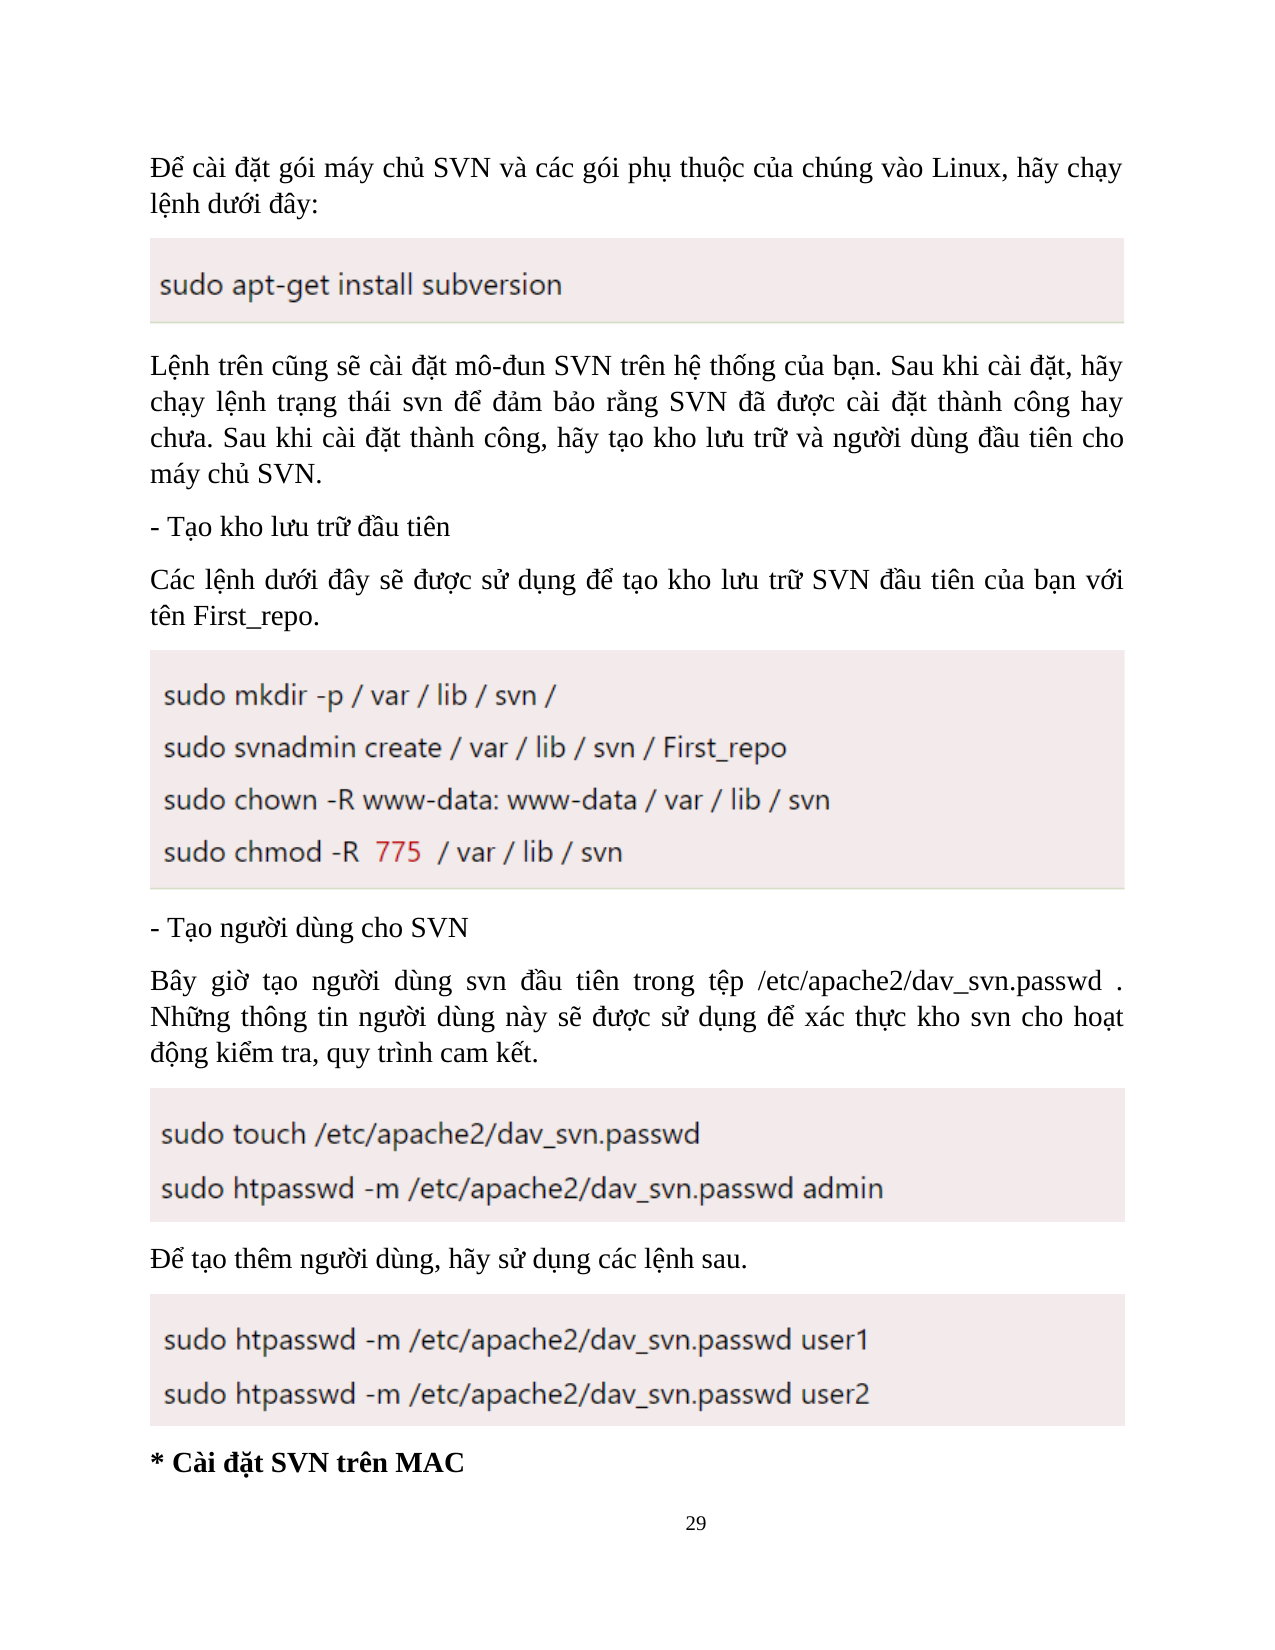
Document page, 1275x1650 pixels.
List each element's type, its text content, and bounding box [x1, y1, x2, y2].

text * Cài đặt SVN trên MAC [150, 1446, 1125, 1479]
picture [150, 1088, 1125, 1222]
picture [150, 238, 1125, 328]
picture [150, 650, 1125, 891]
text Các lệnh dưới đây sẽ được sử dụng để tạo kho lưu trữ SVN đầu tiên của bạn với tên First_repo. [150, 562, 1125, 631]
text - Tạo kho lưu trữ đầu tiên [150, 509, 1125, 542]
text - Tạo người dùng cho SVN [150, 910, 1125, 944]
picture [150, 1294, 1125, 1426]
text Lệnh trên cũng sẽ cài đặt mô-đun SVN trên hệ thống của bạn. Sau khi cài đặt, hãy chạy lệnh trạng thái svn để đảm bảo rằng SVN đã được cài đặt thành công hay chưa. Sau khi cài đặt thành công, hãy tạo kho lưu trữ và người dùng đầu tiên cho máy chủ SVN. [150, 348, 1125, 490]
text Để tạo thêm người dùng, hãy sử dụng các lệnh sau. [150, 1242, 1125, 1275]
text Để cài đặt gói máy chủ SVN và các gói phụ thuộc của chúng vào Linux, hãy chạy lệnh dưới đây: [150, 150, 1125, 220]
text Bây giờ tạo người dùng svn đầu tiên trong tệp /etc/apache2/dav_svn.passwd . Những thông tin người dùng này sẽ được sử dụng để xác thực kho svn cho hoạt động kiểm tra, quy trình cam kết. [150, 963, 1125, 1069]
